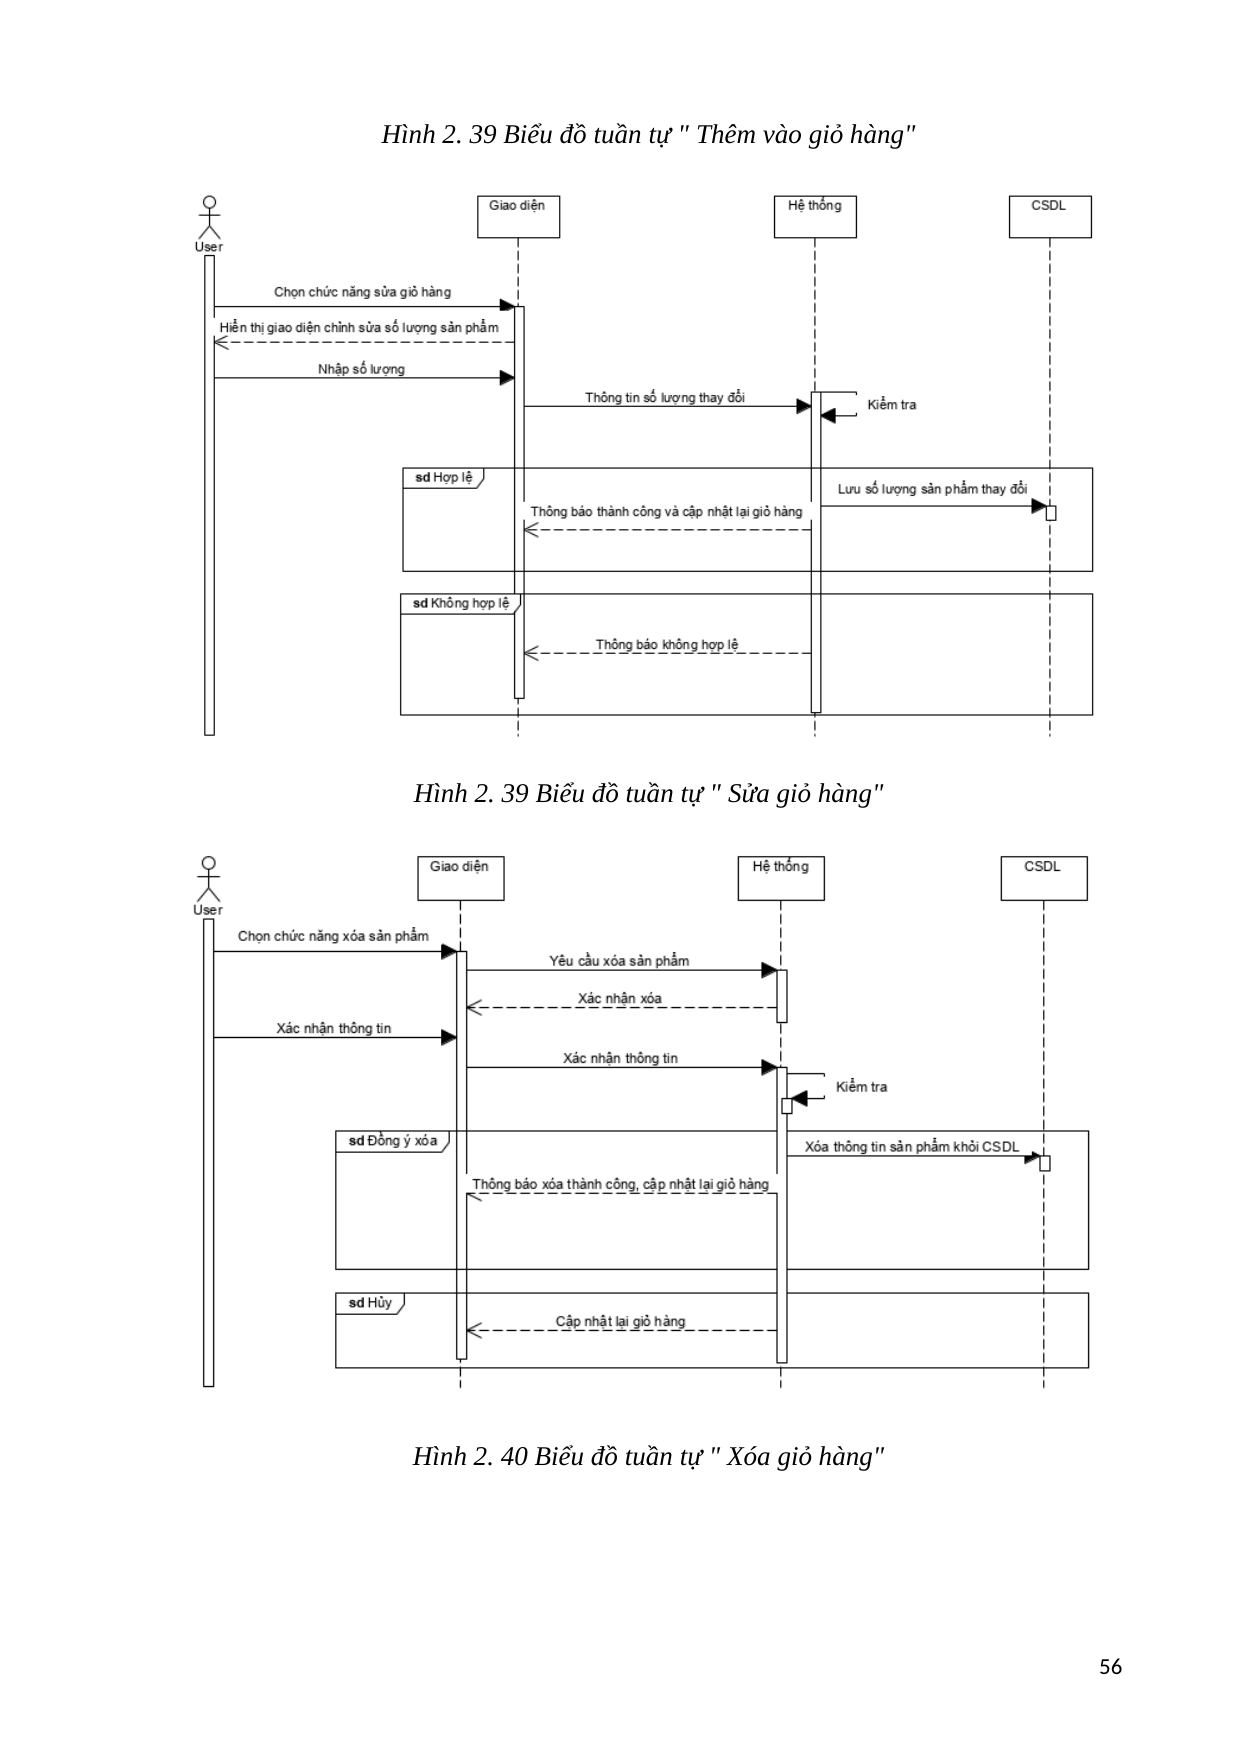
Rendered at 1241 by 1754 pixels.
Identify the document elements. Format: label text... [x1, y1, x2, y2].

picture [177, 845, 1123, 1406]
text Hình 2. 39 Biểu đồ tuần tự " Thêm vào giỏ hàng" [177, 118, 1122, 149]
text Hình 2. 39 Biểu đồ tuần tự " Sửa giỏ hàng" [177, 778, 1122, 809]
text Hình 2. 40 Biểu đồ tuần tự " Xóa giỏ hàng" [177, 1440, 1122, 1471]
picture [177, 185, 1123, 743]
